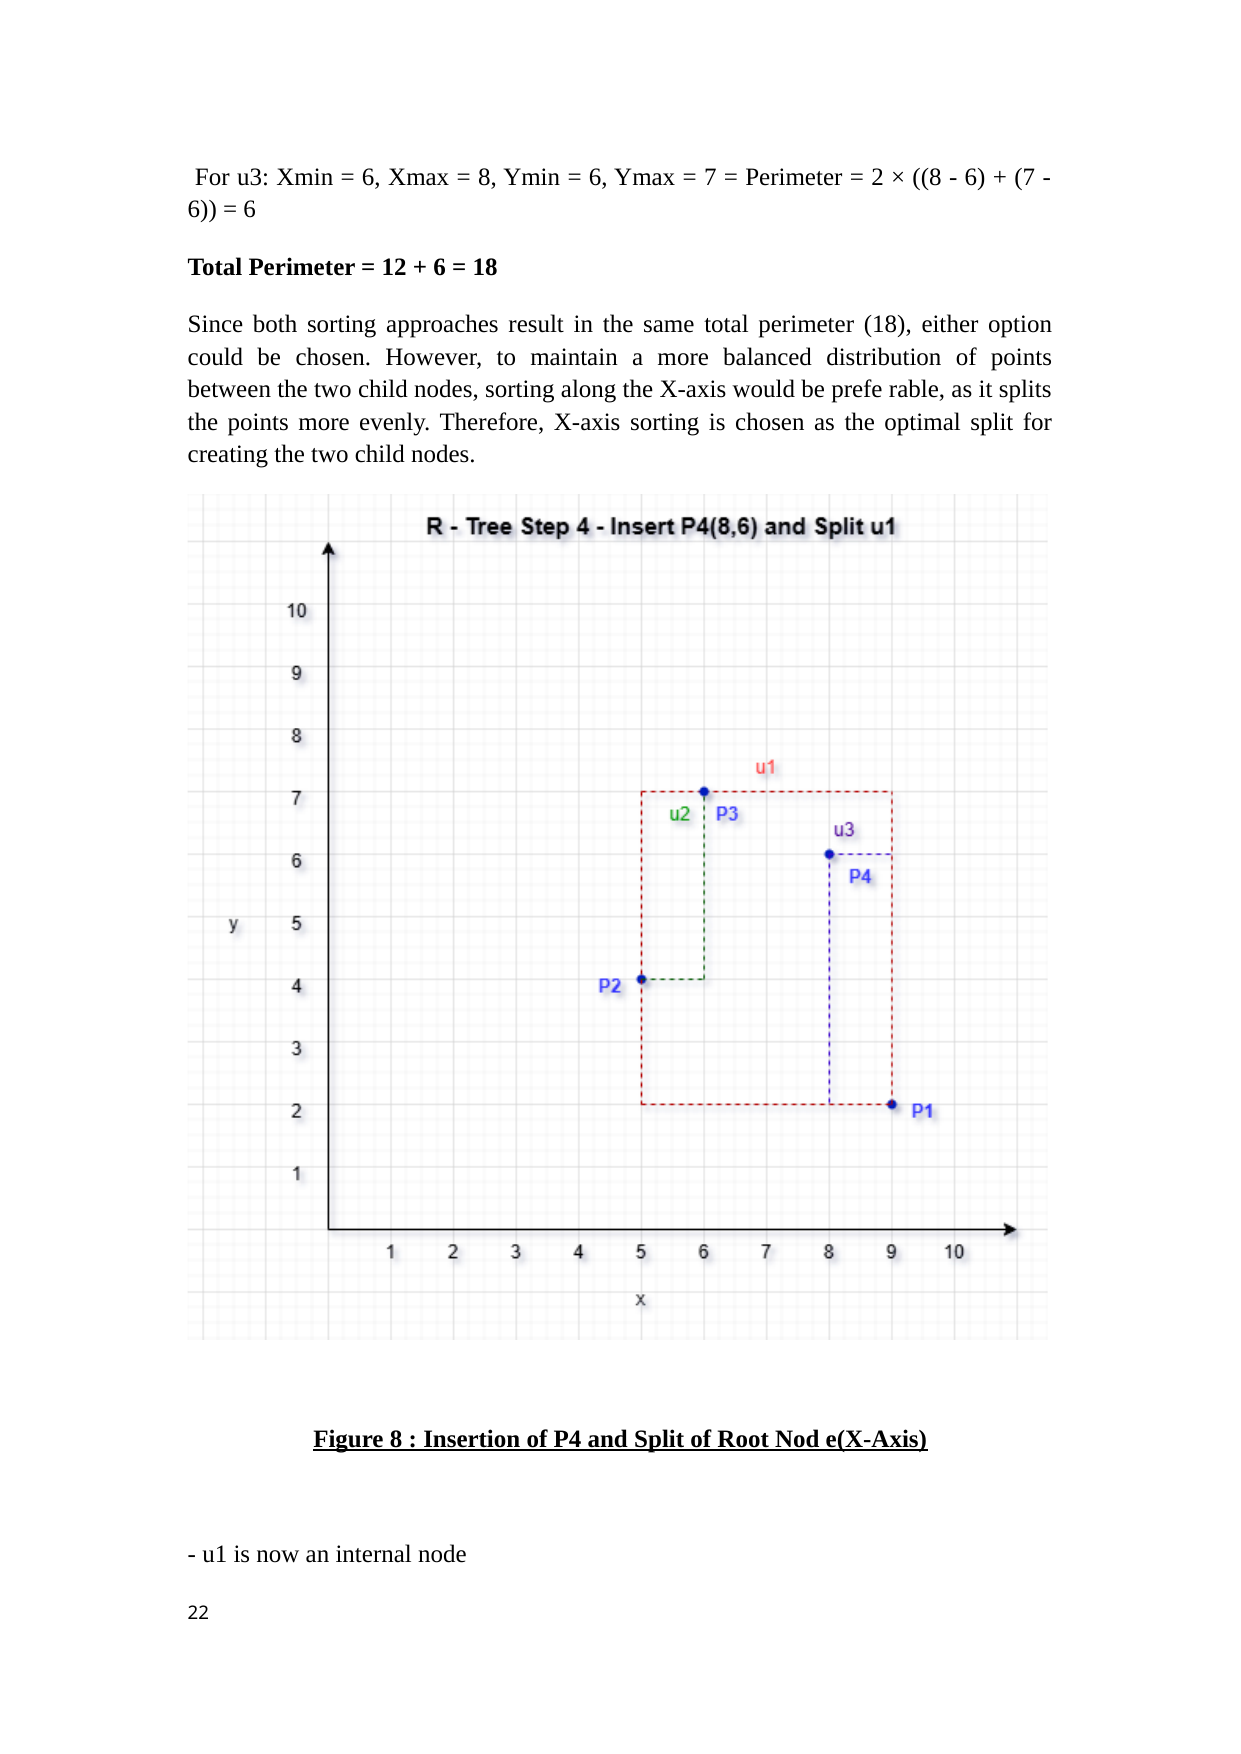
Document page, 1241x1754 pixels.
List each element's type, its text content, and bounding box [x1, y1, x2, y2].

text Since both sorting approaches result in the same total perimeter (18), either option could be chosen. However, to maintain a more balanced distribution of points between the two child nodes, sorting along the X-axis would be prefe rable, as it splits the points more evenly. Therefore, X-axis sorting is chosen as the optimal split for creating the two child nodes. [187, 307, 1053, 470]
text Figure 8 : Insertion of P4 and Split of Root Nod e(X-Axis) [187, 1422, 1053, 1455]
text For u3: Xmin = 6, Xmax = 8, Ymin = 6, Ymax = 7 = Perimeter = 2 × ((8 - 6) + (7 - 6)) = 6 [187, 160, 1053, 225]
picture [187, 494, 1048, 1340]
text Total Perimeter = 12 + 6 = 18 [187, 250, 1053, 282]
text - u1 is now an internal node [187, 1537, 1053, 1570]
